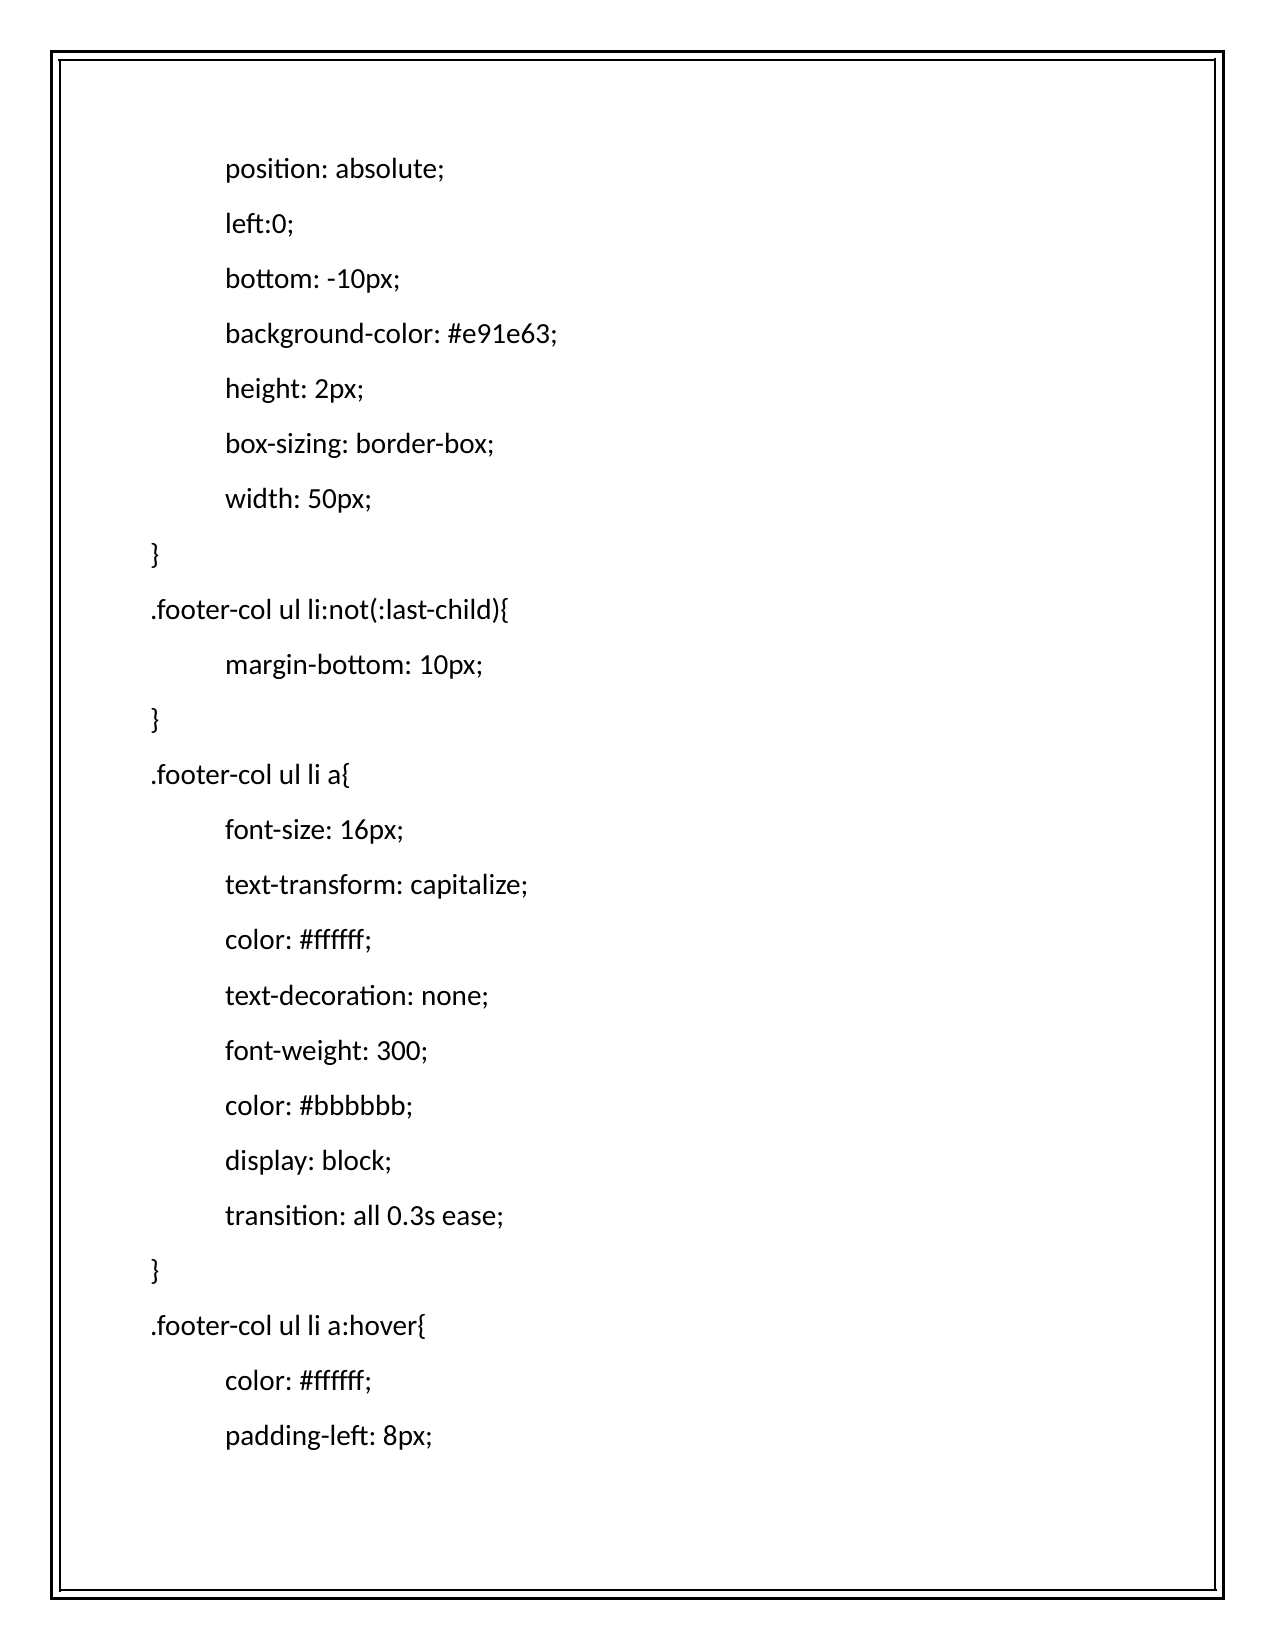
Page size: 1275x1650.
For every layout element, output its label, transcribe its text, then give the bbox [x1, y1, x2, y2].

text } [150, 1252, 1125, 1288]
text padding-left: 8px; [150, 1417, 1125, 1453]
text bottom: -10px; [150, 260, 1125, 296]
text font-size: 16px; [150, 811, 1125, 847]
text .footer-col ul li a{ [150, 756, 1125, 792]
text left:0; [150, 205, 1125, 241]
text } [150, 536, 1125, 571]
text color: #ffffff; [150, 1362, 1125, 1398]
text } [150, 701, 1125, 737]
text position: absolute; [150, 150, 1125, 186]
text height: 2px; [150, 370, 1125, 406]
text .footer-col ul li:not(:last-child){ [150, 591, 1125, 626]
text text-decoration: none; [150, 977, 1125, 1012]
text box-sizing: border-box; [150, 426, 1125, 461]
text transition: all 0.3s ease; [150, 1197, 1125, 1233]
text font-weight: 300; [150, 1032, 1125, 1067]
text .footer-col ul li a:hover{ [150, 1307, 1125, 1343]
text text-transform: capitalize; [150, 866, 1125, 902]
text width: 50px; [150, 481, 1125, 516]
text color: #ffffff; [150, 921, 1125, 957]
text background-color: #e91e63; [150, 315, 1125, 351]
text margin-bottom: 10px; [150, 646, 1125, 682]
text color: #bbbbbb; [150, 1087, 1125, 1122]
text display: block; [150, 1142, 1125, 1177]
